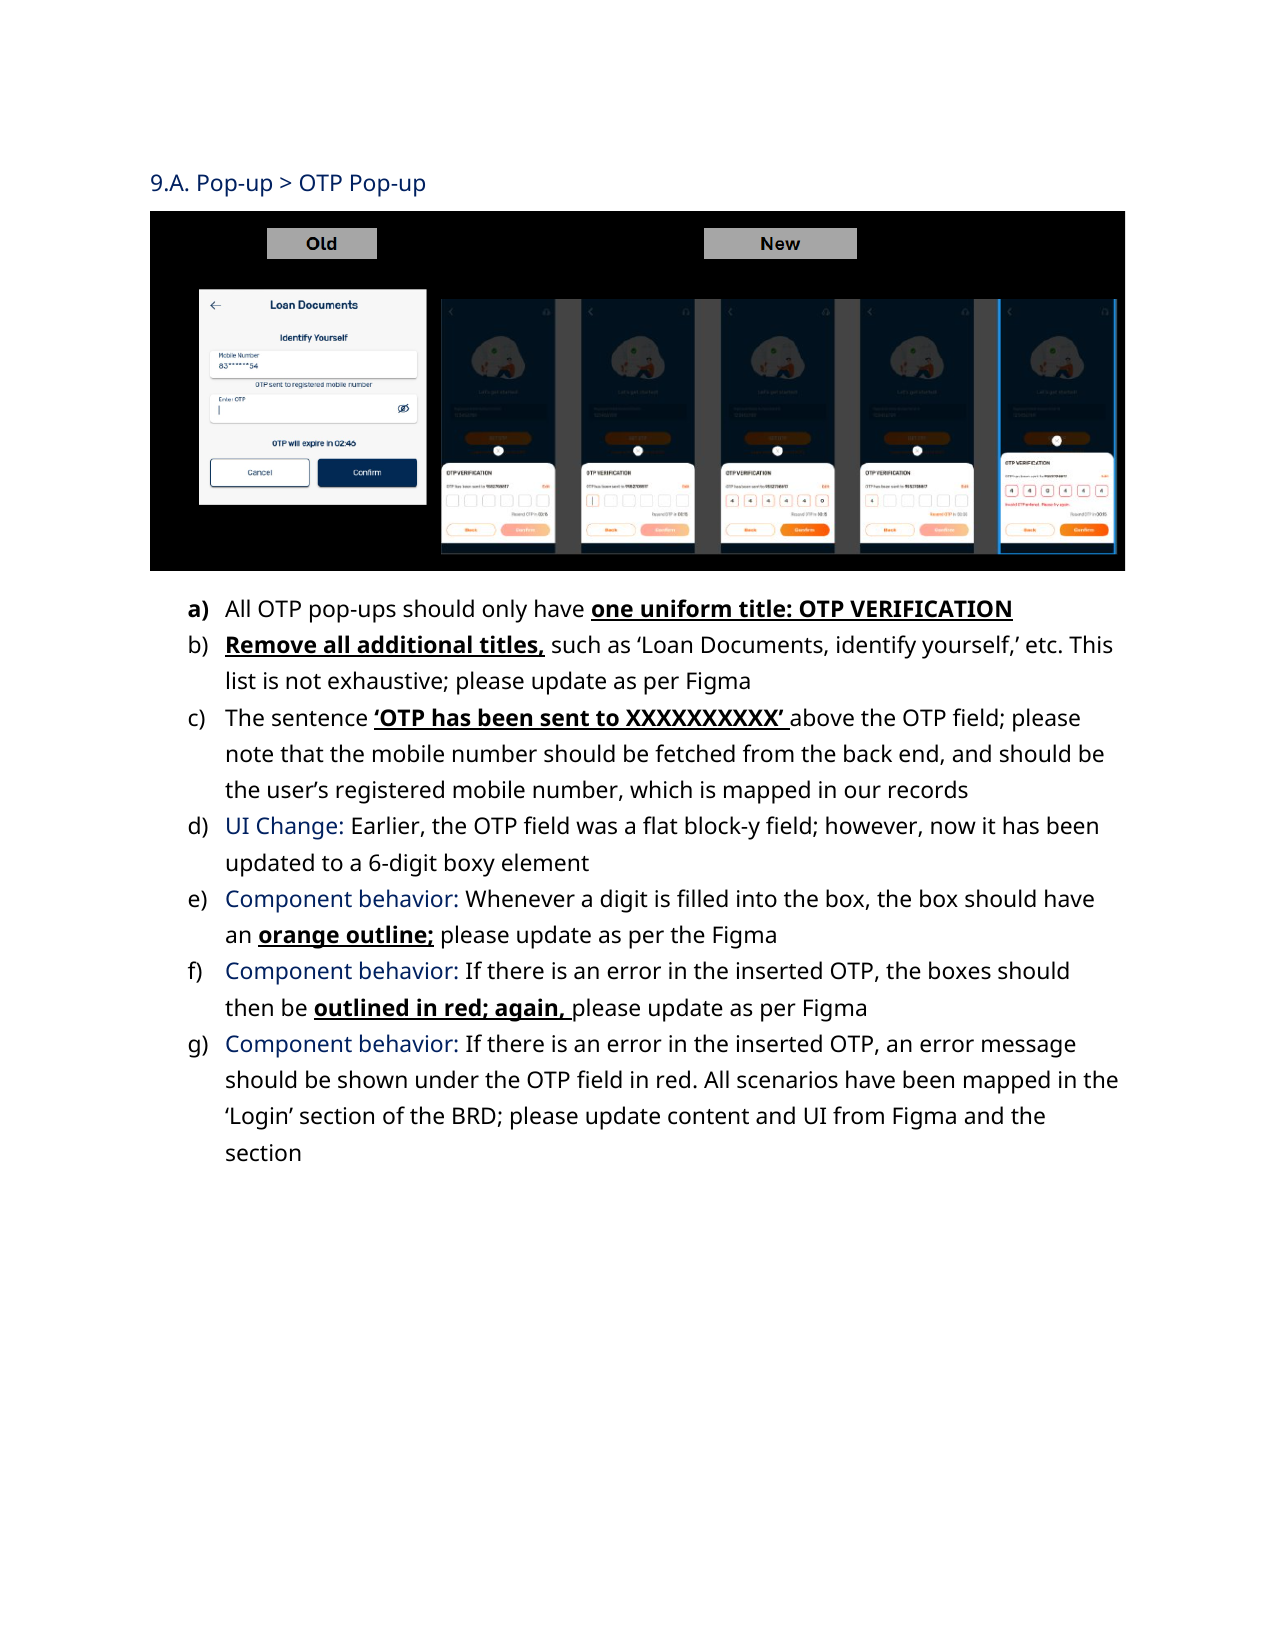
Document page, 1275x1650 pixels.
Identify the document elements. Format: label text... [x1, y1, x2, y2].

list Component behavior: If there is an error in the inserted OTP, an error message should be shown under the OTP field in red. All scenarios have been mapped in the ‘Login’ section of the BRD; please update content and UI from Figma and the section [187, 1028, 1125, 1168]
list The sentence ‘OTP has been sent to XXXXXXXXXX’ above the OTP field; please note that the mobile number should be fetched from the back end, and should be the user’s registered mobile number, which is mapped in our records [187, 701, 1125, 805]
subtitle 9.A. Pop-up > OTP Pop-up [150, 167, 1125, 198]
list UI Change: Earlier, the OTP field was a flat block-y field; however, now it has been updated to a 6-digit boxy element [187, 810, 1125, 878]
picture [150, 211, 1125, 571]
list Remove all additional titles, such as ‘Loan Documents, identify yourself,’ etc. This list is not exhaustive; please update as per Figma [187, 629, 1125, 696]
list All OTP pop-ups should only have one uniform title: OTP VERIFICATION [187, 593, 1125, 624]
list Component behavior: If there is an error in the inserted OTP, the boxes should then be outlined in red; again, please update as per Figma [187, 955, 1125, 1023]
list Component behavior: Whenever a digit is filled into the box, the box should have an orange outline; please update as per the Figma [187, 883, 1125, 950]
